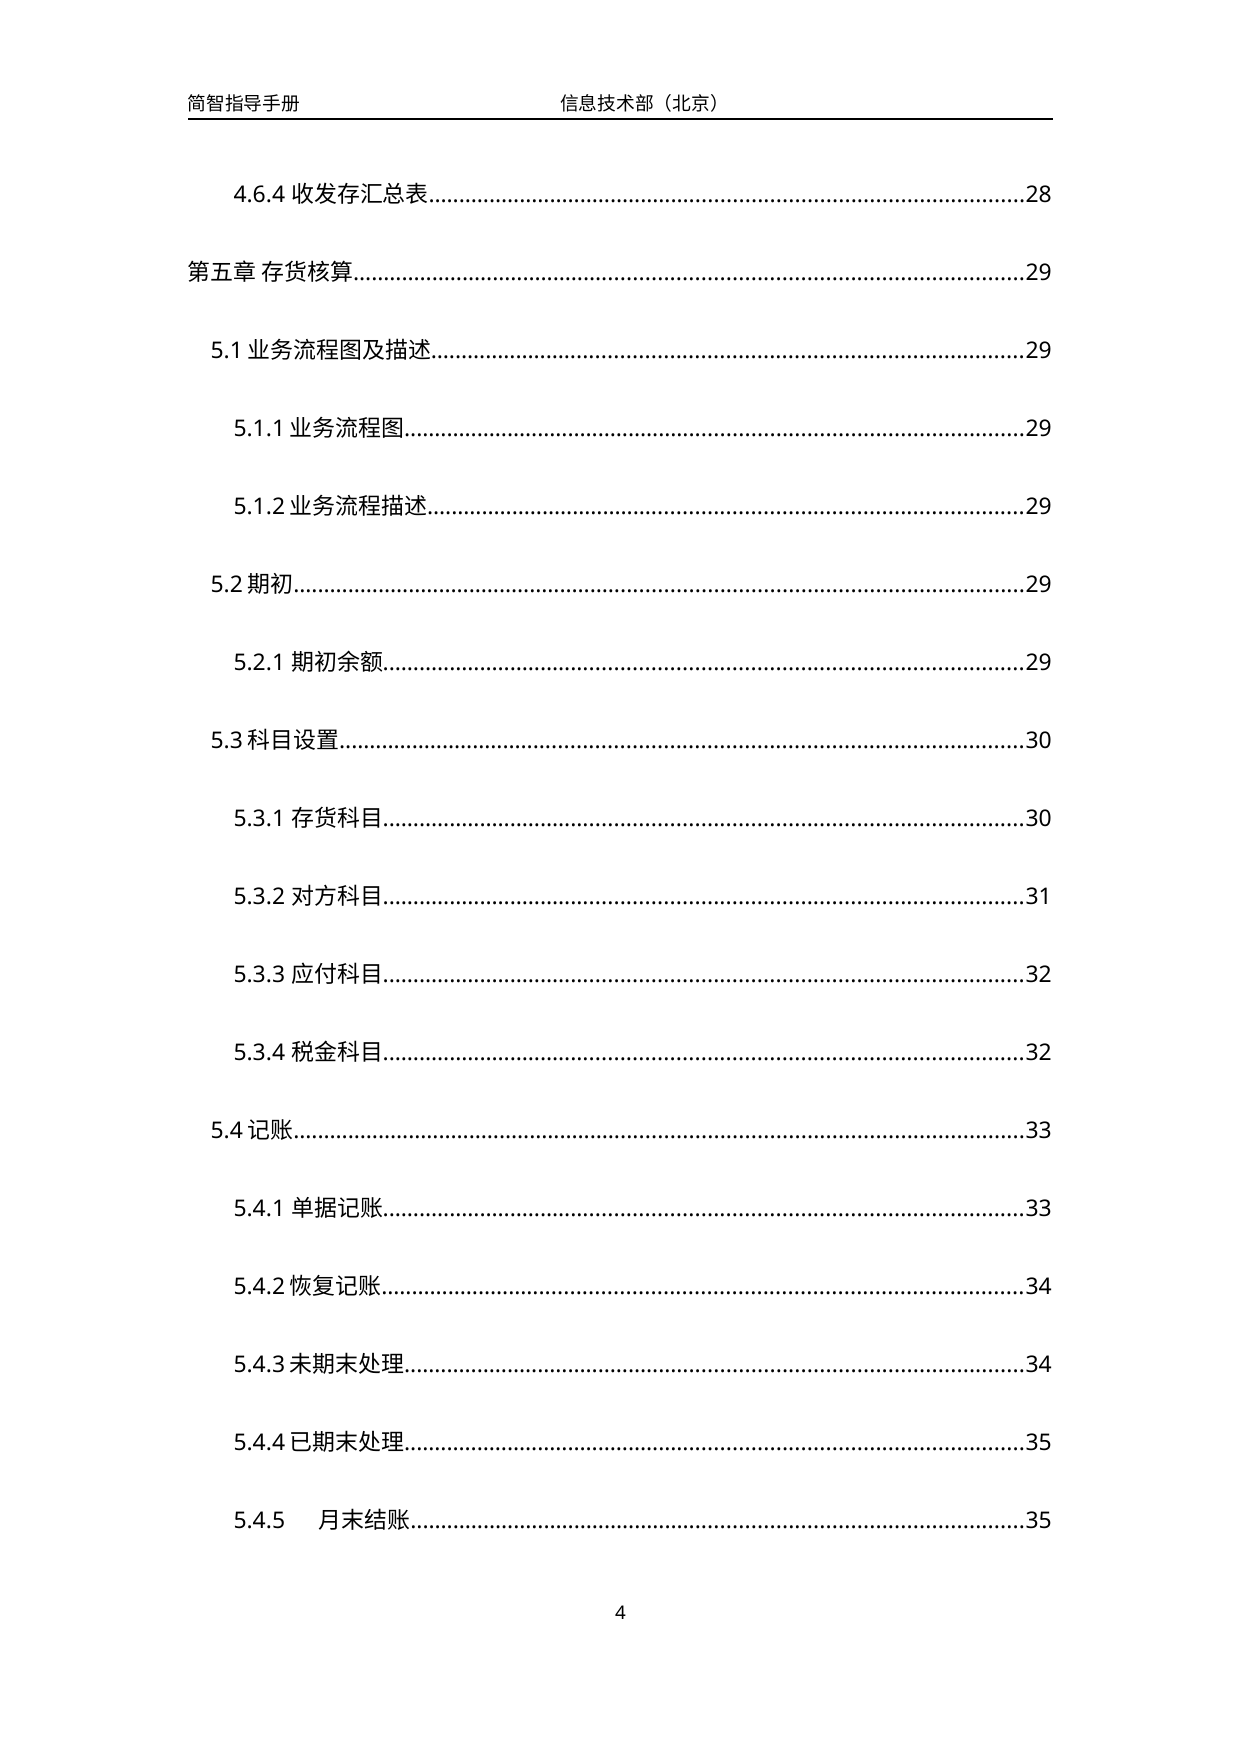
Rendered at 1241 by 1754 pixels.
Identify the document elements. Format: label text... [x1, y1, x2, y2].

text 5.3.1 存货科目 30 [233, 784, 1053, 849]
text 5.1.1业务流程图 29 [233, 394, 1053, 459]
text 5.1.2业务流程描述 29 [233, 472, 1053, 537]
text 第五章 存货核算 29 [187, 238, 1053, 303]
text 5.2.1 期初余额 29 [233, 628, 1053, 693]
text 5.3科目设置 30 [210, 706, 1053, 771]
text 5.4.4已期末处理 35 [233, 1408, 1053, 1473]
text 5.3.4 税金科目 32 [233, 1018, 1053, 1083]
text 4.6.4 收发存汇总表 28 [233, 160, 1053, 225]
text 5.1业务流程图及描述 29 [210, 316, 1053, 381]
text 5.4.3未期末处理 34 [233, 1330, 1053, 1395]
text 5.3.2 对方科目 31 [233, 862, 1053, 927]
text 5.2期初 29 [210, 550, 1053, 615]
text 5.4.5 月末结账 35 [233, 1486, 1053, 1551]
text 5.4.1 单据记账 33 [233, 1174, 1053, 1239]
text 5.4.2恢复记账 34 [233, 1252, 1053, 1317]
text 5.3.3 应付科目 32 [233, 940, 1053, 1005]
text 5.4记账 33 [210, 1096, 1053, 1161]
